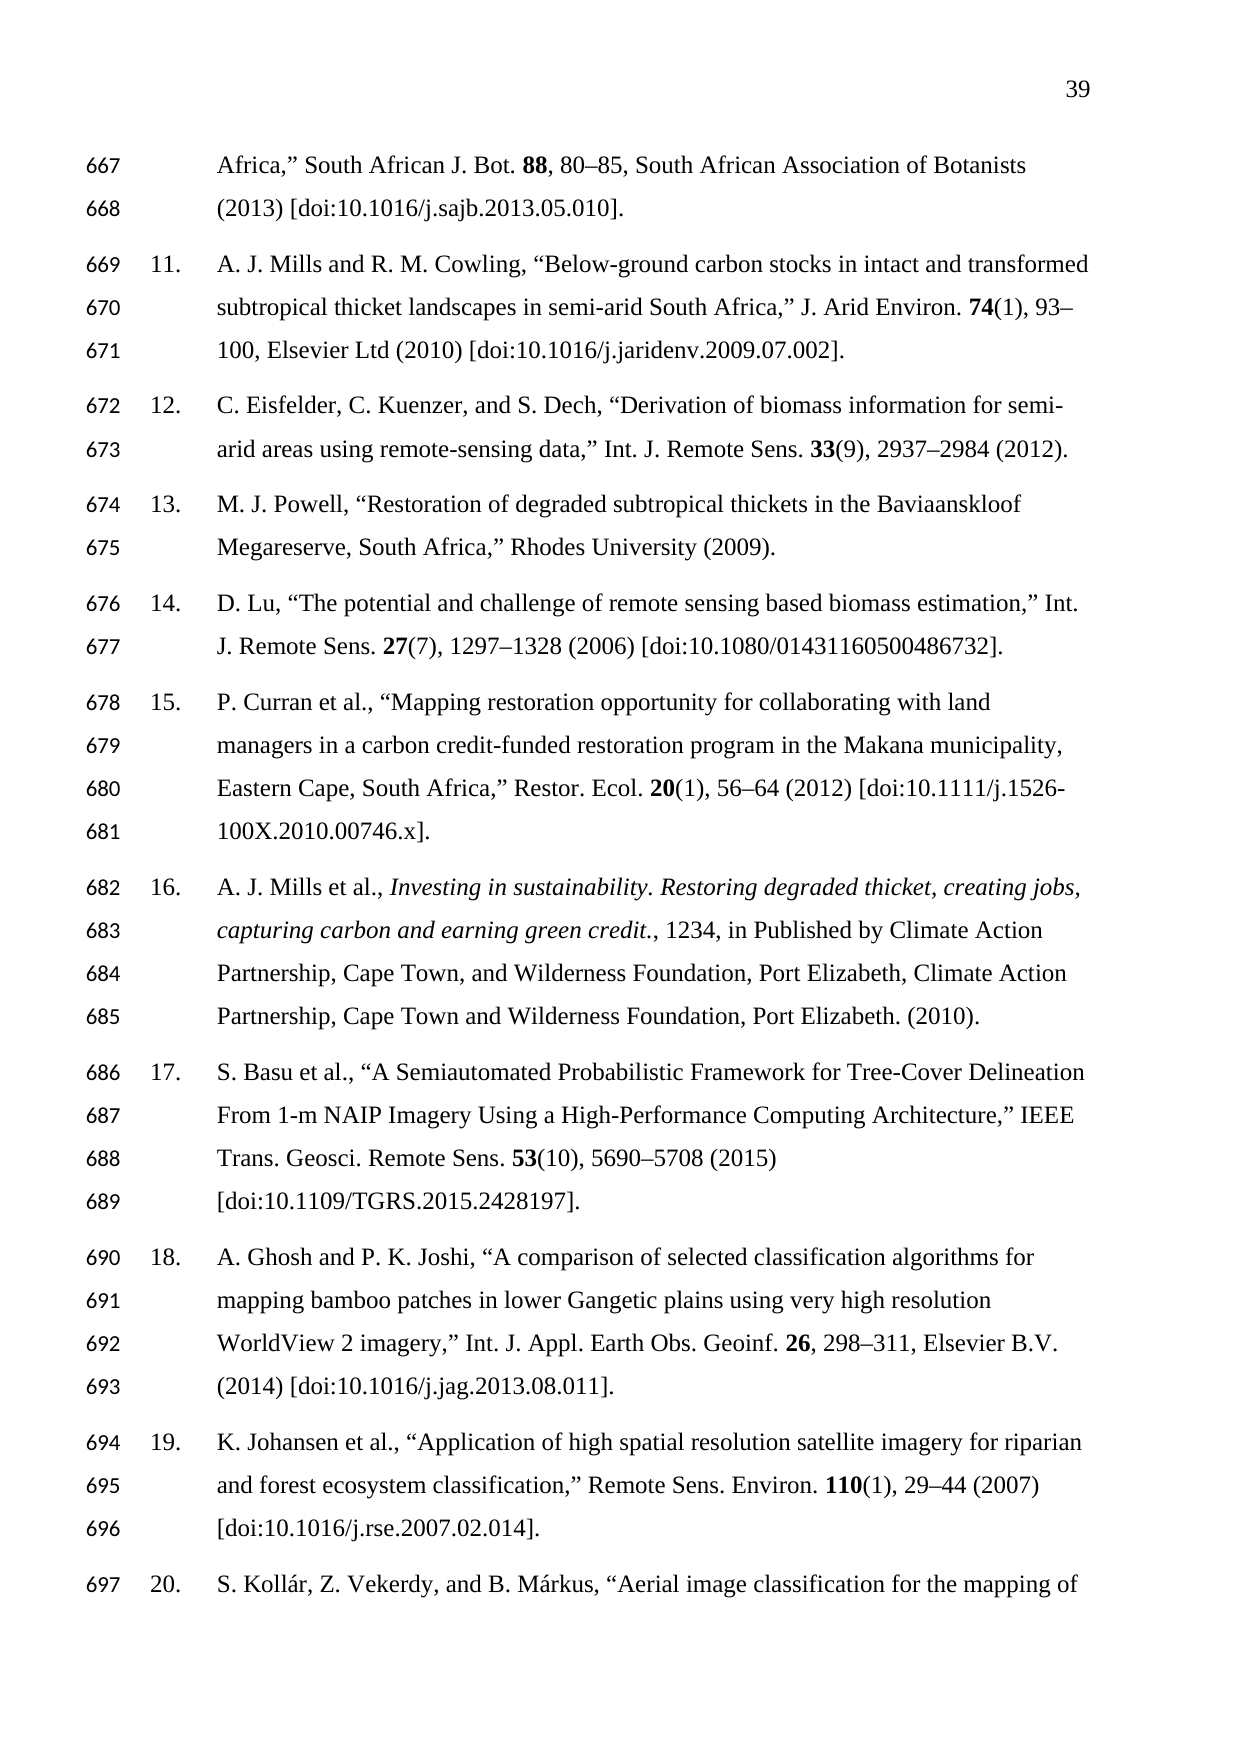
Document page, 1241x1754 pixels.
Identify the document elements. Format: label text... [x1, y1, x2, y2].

text 16. A. J. Mills et al., Investing in sustainability. Restoring degraded thicket, creating jobs, capturing carbon and earning green credit., 1234, in Published by Climate Action Partnership, Cape Town, and Wilderness Foundation, Port Elizabeth, Climate Action Partnership, Cape Town and Wilderness Foundation, Port Elizabeth. (2010). [150, 872, 1090, 1030]
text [150, 150, 1090, 222]
text 13. M. J. Powell, “Restoration of degraded subtropical thickets in the Baviaanskloof Megareserve, South Africa,” Rhodes University (2009). [150, 489, 1090, 561]
text 18. A. Ghosh and P. K. Joshi, “A comparison of selected classification algorithms for mapping bamboo patches in lower Gangetic plains using very high resolution WorldView 2 imagery,” Int. J. Appl. Earth Obs. Geoinf. 26, 298–311, Elsevier B.V. (2014) [doi:10.1016/j.jag.2013.08.011]. [150, 1242, 1090, 1400]
text 19. K. Johansen et al., “Application of high spatial resolution satellite imagery for riparian and forest ecosystem classification,” Remote Sens. Environ. 110(1), 29–44 (2007) [doi:10.1016/j.rse.2007.02.014]. [150, 1427, 1090, 1542]
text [150, 1569, 1090, 1597]
text 15. P. Curran et al., “Mapping restoration opportunity for collaborating with land managers in a carbon credit-funded restoration program in the Makana municipality, Eastern Cape, South Africa,” Restor. Ecol. 20(1), 56–64 (2012) [doi:10.1111/j.1526-100X.2010.00746.x]. [150, 687, 1090, 845]
text 14. D. Lu, “The potential and challenge of remote sensing based biomass estimation,” Int. J. Remote Sens. 27(7), 1297–1328 (2006) [doi:10.1080/01431160500486732]. [150, 588, 1090, 660]
text 12. C. Eisfelder, C. Kuenzer, and S. Dech, “Derivation of biomass information for semi-arid areas using remote-sensing data,” Int. J. Remote Sens. 33(9), 2937–2984 (2012). [150, 391, 1090, 462]
text 11. A. J. Mills and R. M. Cowling, “Below-ground carbon stocks in intact and transformed subtropical thicket landscapes in semi-arid South Africa,” J. Arid Environ. 74(1), 93–100, Elsevier Ltd (2010) [doi:10.1016/j.jaridenv.2009.07.002]. [150, 249, 1090, 364]
text 17. S. Basu et al., “A Semiautomated Probabilistic Framework for Tree-Cover Delineation From 1-m NAIP Imagery Using a High-Performance Computing Architecture,” IEEE Trans. Geosci. Remote Sens. 53(10), 5690–5708 (2015) [doi:10.1109/TGRS.2015.2428197]. [150, 1057, 1090, 1215]
